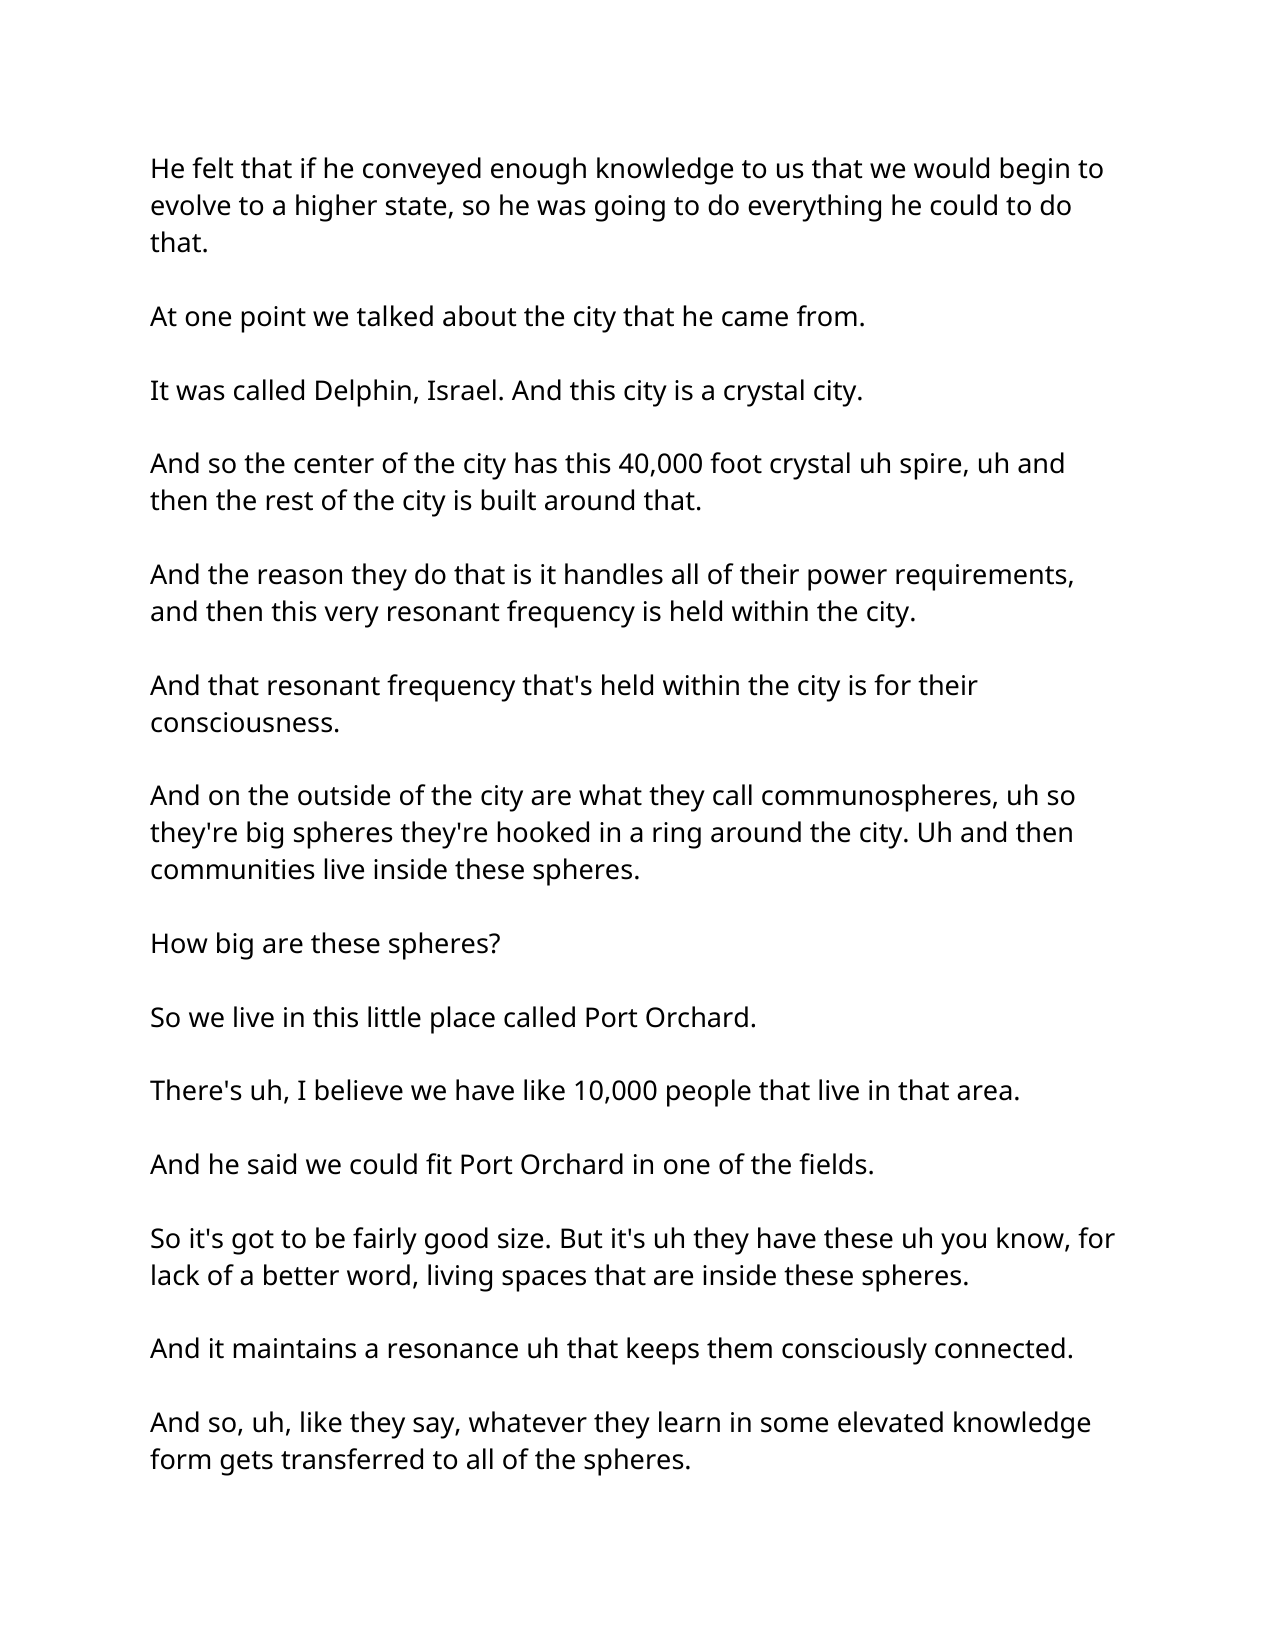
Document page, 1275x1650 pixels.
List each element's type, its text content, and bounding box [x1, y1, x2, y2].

text So it's got to be fairly good size. But it's uh they have these uh you know, for lack of a better word, living spaces that are inside these spheres. [150, 1219, 1125, 1293]
text So we live in this little place called Port Orchard. [150, 998, 1125, 1035]
text And it maintains a resonance uh that keeps them consciously connected. [150, 1330, 1125, 1367]
text And that resonant frequency that's held within the city is for their consciousness. [150, 666, 1125, 740]
text At one point we talked about the city that he came from. [150, 297, 1125, 334]
text And on the outside of the city are what they call communospheres, uh so they're big spheres they're hooked in a ring around the city. Uh and then communities live inside these spheres. [150, 777, 1125, 887]
text How big are these spheres? [150, 924, 1125, 961]
text And he said we could fit Port Orchard in one of the fields. [150, 1146, 1125, 1182]
text He felt that if he conveyed enough knowledge to us that we would begin to evolve to a higher state, so he was going to do everything he could to do that. [150, 150, 1125, 261]
text There's uh, I believe we have like 10,000 people that live in that area. [150, 1072, 1125, 1109]
text And the reason they do that is it handles all of their power requirements, and then this very resonant frequency is held within the city. [150, 556, 1125, 629]
text And so the center of the city has this 40,000 foot crystal uh spire, uh and then the rest of the city is built around that. [150, 445, 1125, 519]
text And so, uh, like they say, whatever they learn in some elevated knowledge form gets transferred to all of the spheres. [150, 1404, 1125, 1477]
text It was called Delphin, Israel. And this city is a crystal city. [150, 371, 1125, 408]
